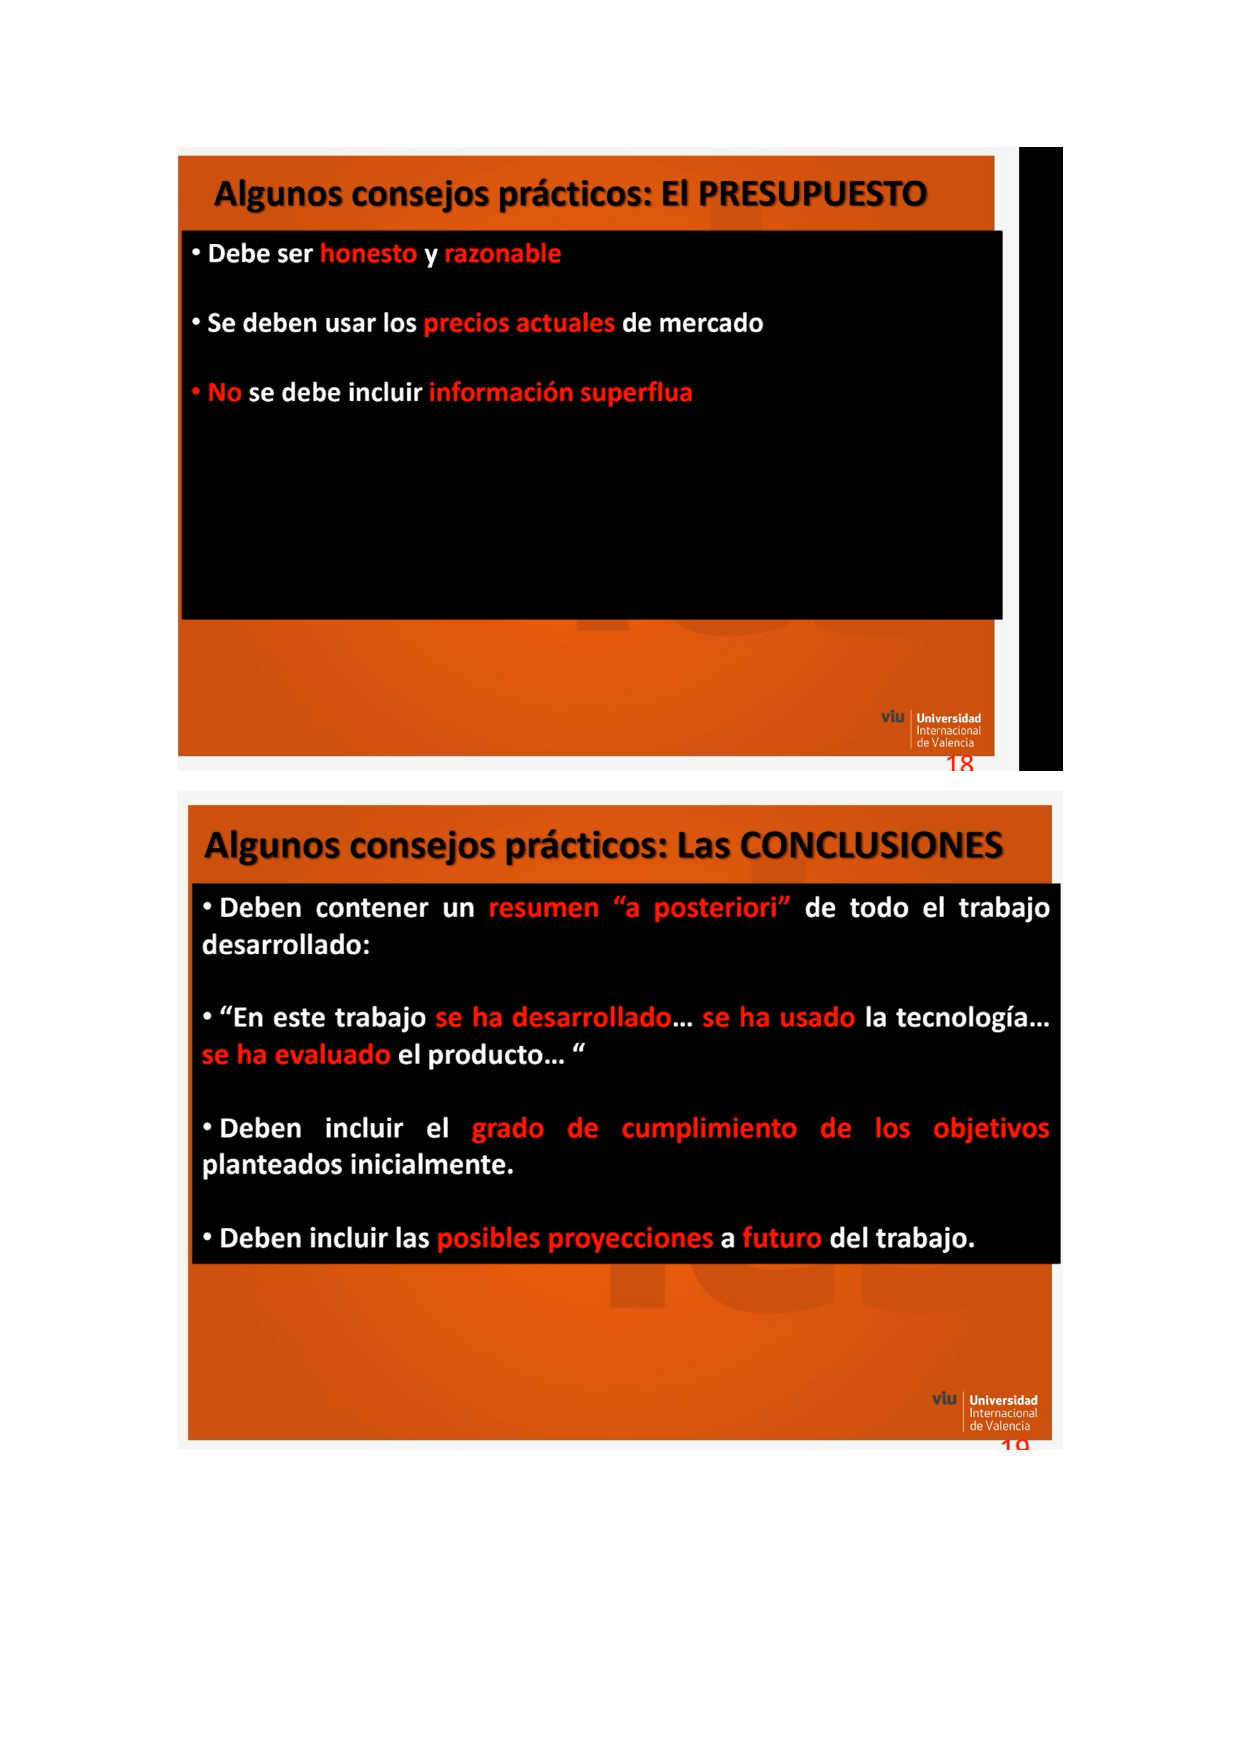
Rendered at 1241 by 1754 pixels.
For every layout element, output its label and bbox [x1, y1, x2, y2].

picture [177, 147, 1063, 771]
picture [177, 790, 1063, 1450]
